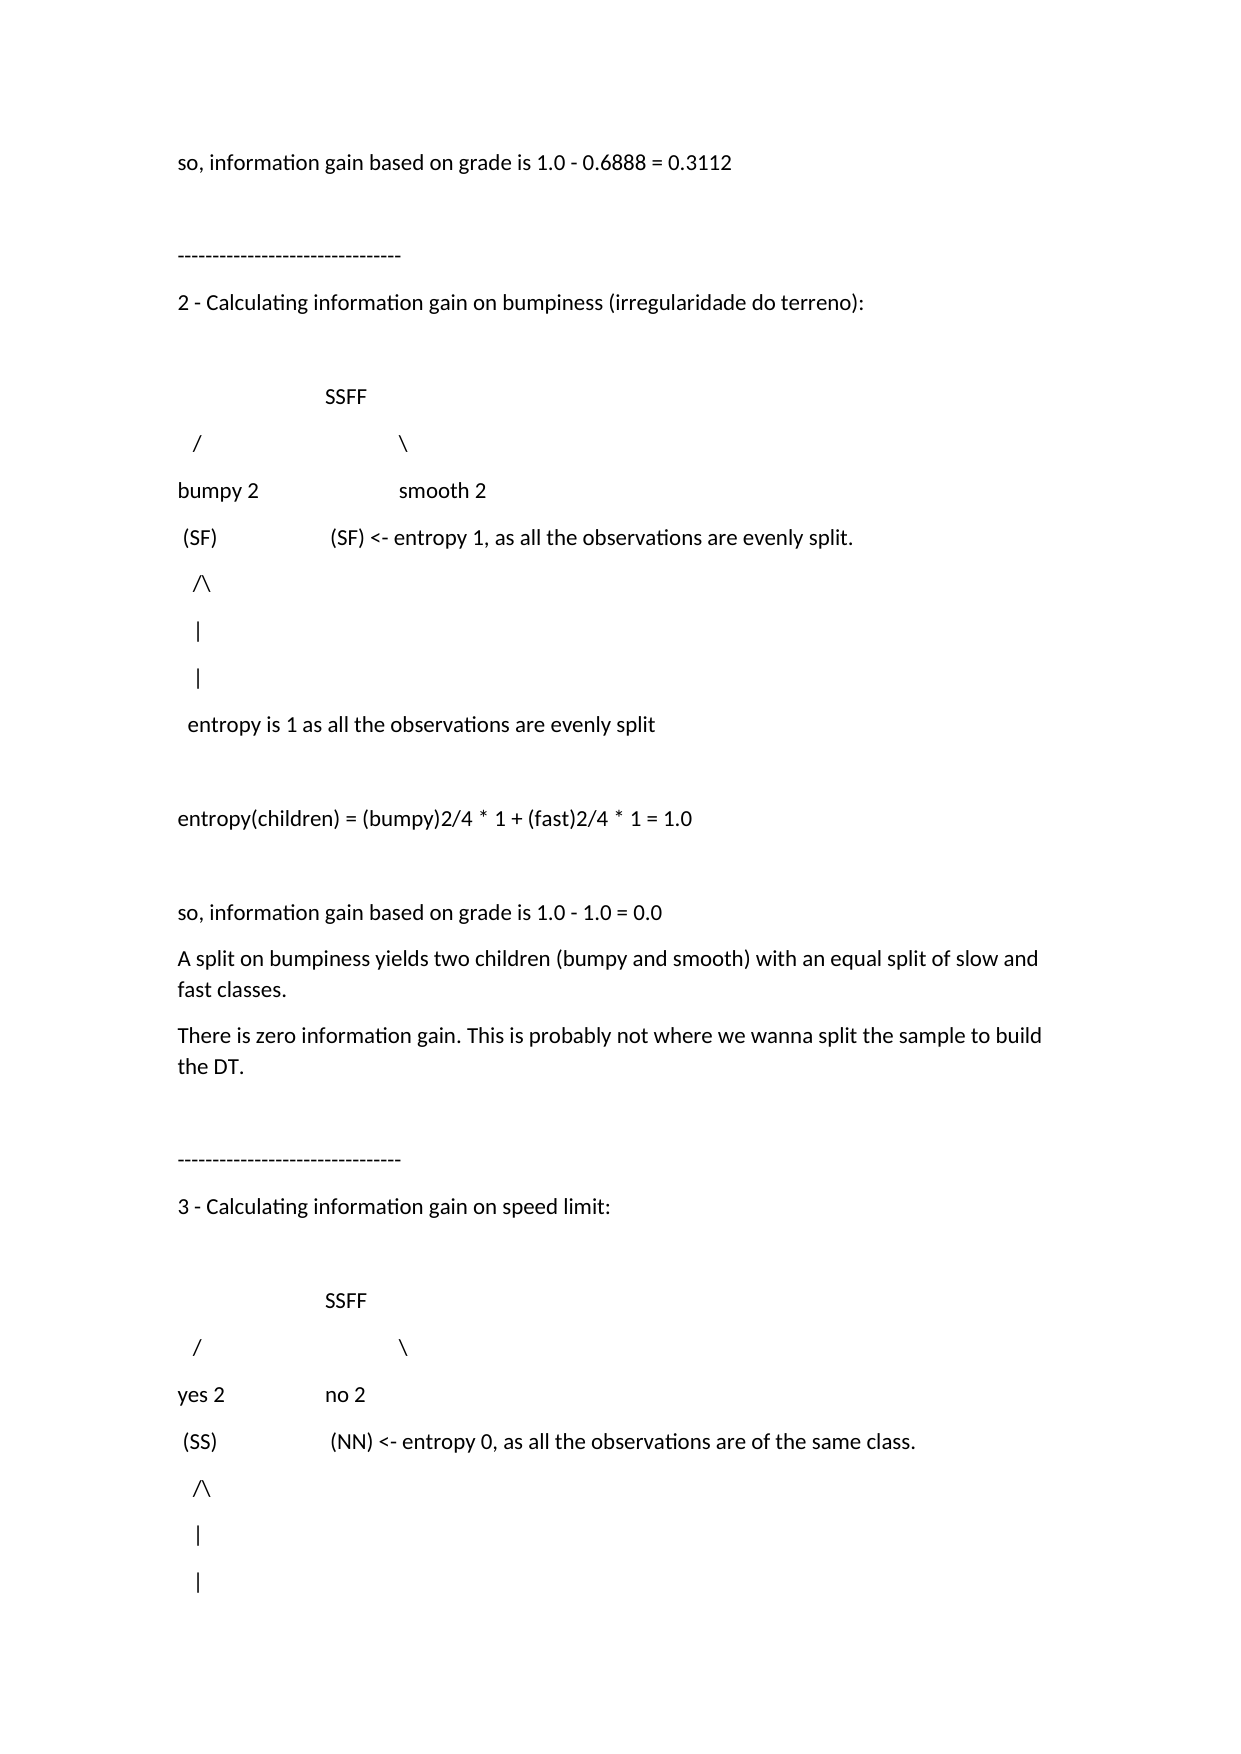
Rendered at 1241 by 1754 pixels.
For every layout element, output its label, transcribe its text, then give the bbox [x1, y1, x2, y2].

text so, information gain based on grade is 1.0 - 1.0 = 0.0 [177, 898, 1063, 926]
text / \ [177, 1333, 1063, 1361]
text There is zero information gain. This is probably not where we wanna split the sample to build the DT. [177, 1022, 1063, 1080]
text so, information gain based on grade is 1.0 - 0.6888 = 0.3112 [177, 148, 1063, 176]
text | [177, 1521, 1063, 1548]
text -------------------------------- [177, 241, 1063, 269]
text entropy is 1 as all the observations are evenly split [177, 710, 1063, 738]
text SSFF [177, 1286, 1063, 1314]
text 2 - Calculating information gain on bumpiness (irregularidade do terreno): [177, 288, 1063, 316]
text -------------------------------- [177, 1146, 1063, 1173]
text | [177, 1567, 1063, 1595]
text entropy(children) = (bumpy)2/4 * 1 + (fast)2/4 * 1 = 1.0 [177, 804, 1063, 832]
text / \ [177, 429, 1063, 457]
text bumpy 2 smooth 2 [177, 476, 1063, 504]
text SSFF [177, 382, 1063, 410]
text | [177, 616, 1063, 644]
text /\ [177, 569, 1063, 597]
text (SF) (SF) <- entropy 1, as all the observations are evenly split. [177, 523, 1063, 551]
text yes 2 no 2 [177, 1380, 1063, 1408]
text (SS) (NN) <- entropy 0, as all the observations are of the same class. [177, 1427, 1063, 1455]
text A split on bumpiness yields two children (bumpy and smooth) with an equal split of slow and fast classes. [177, 944, 1063, 1003]
text /\ [177, 1474, 1063, 1502]
text 3 - Calculating information gain on speed limit: [177, 1192, 1063, 1220]
text | [177, 663, 1063, 691]
